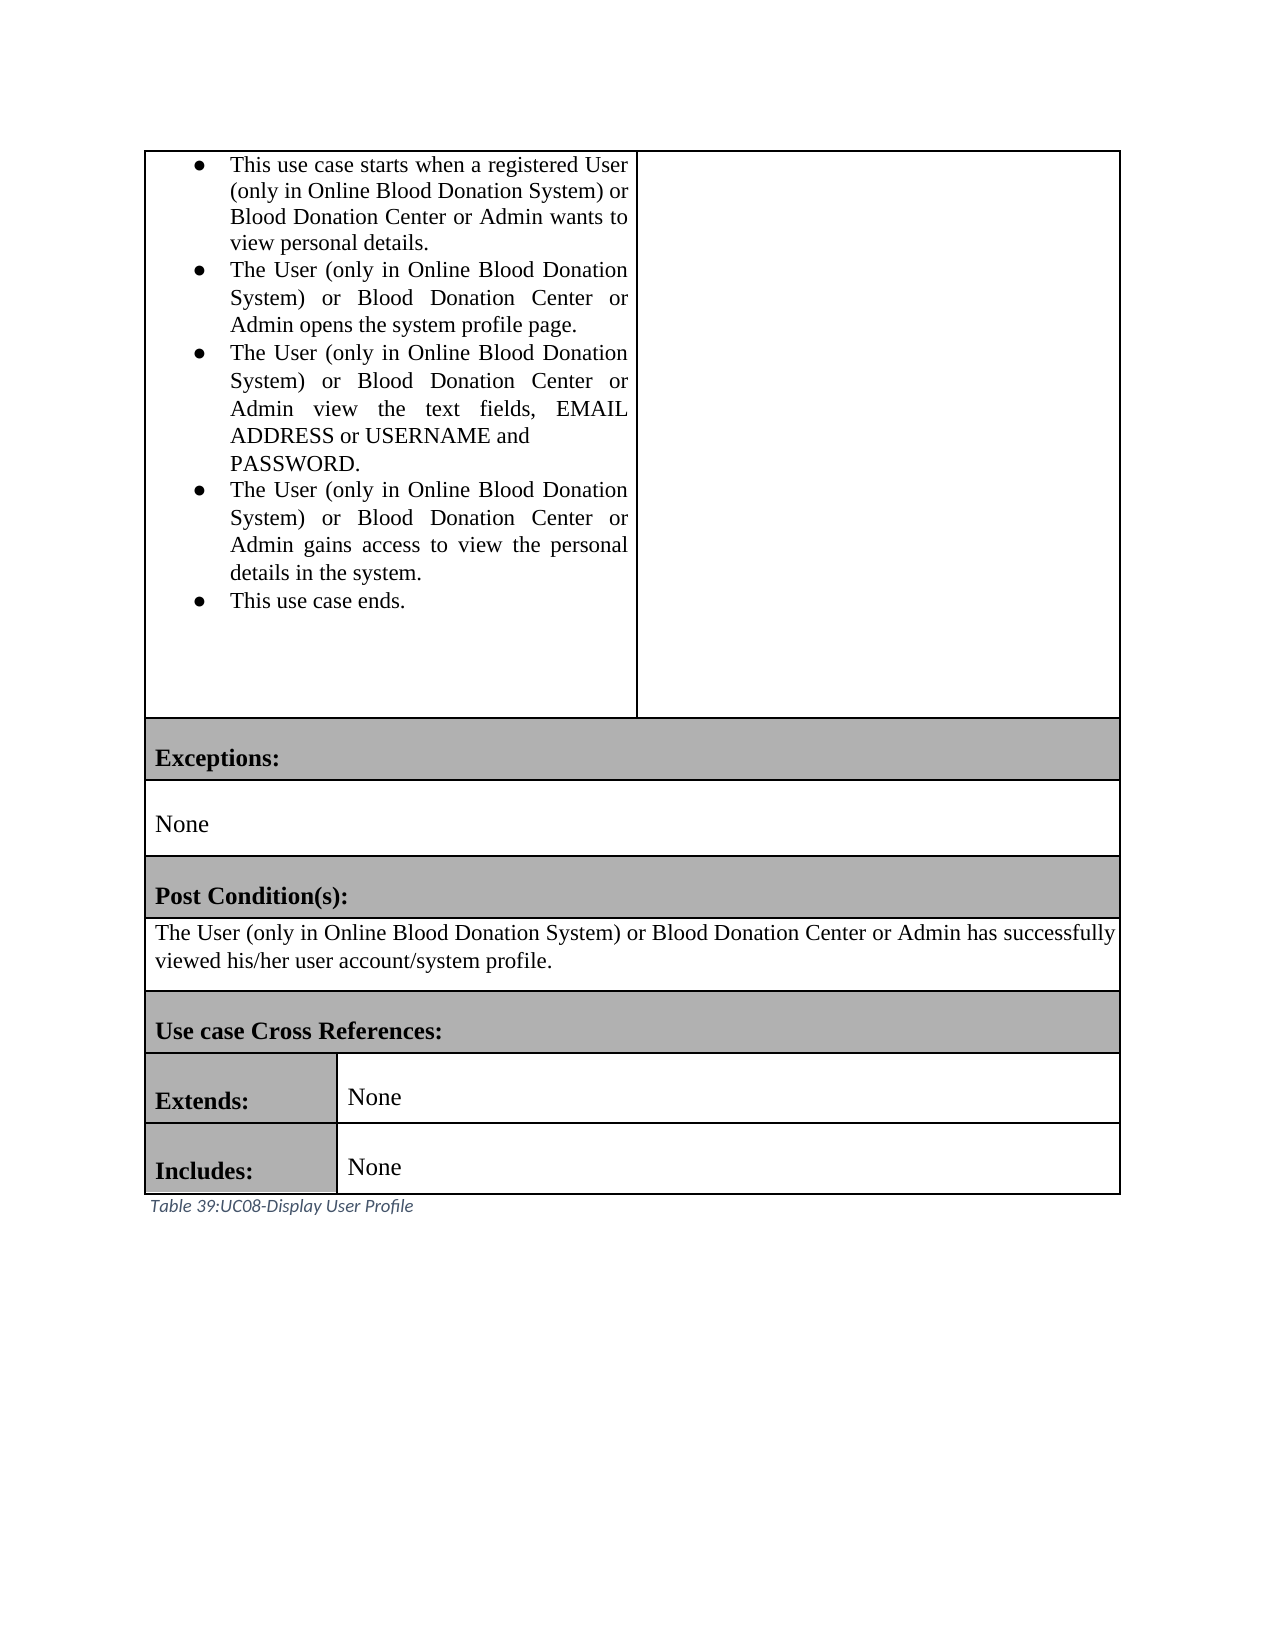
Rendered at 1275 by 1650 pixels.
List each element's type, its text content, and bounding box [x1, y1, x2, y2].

table_cell [638, 152, 1119, 717]
table_cell Exceptions: [146, 719, 1119, 779]
table_cell None [146, 781, 1119, 855]
table_cell Extends: [146, 1054, 336, 1122]
table_cell None [338, 1124, 1119, 1192]
table_cell Includes: [146, 1124, 336, 1192]
table_cell None [338, 1054, 1119, 1122]
table_cell The User (only in Online Blood Donation System) or Blood Donation Center or Admin has successfully viewed his/her user account/system profile. [146, 919, 1119, 990]
table_cell Use case Cross References: [146, 992, 1119, 1052]
table_cell Post Condition(s): [146, 857, 1119, 917]
table_cell This use case starts when a registered User (only in Online Blood Donation System) or Blood Donation Center or Admin wants to view personal details. The User (only in Online Blood Donation System) or Blood Donation Center or Admin opens the system profile page. The User (only in Online Blood Donation System) or Blood Donation Center or Admin view the text fields, EMAIL ADDRESS or USERNAME and PASSWORD. The User (only in Online Blood Donation System) or Blood Donation Center or Admin gains access to view the personal details in the system. This use case ends. [146, 152, 636, 717]
